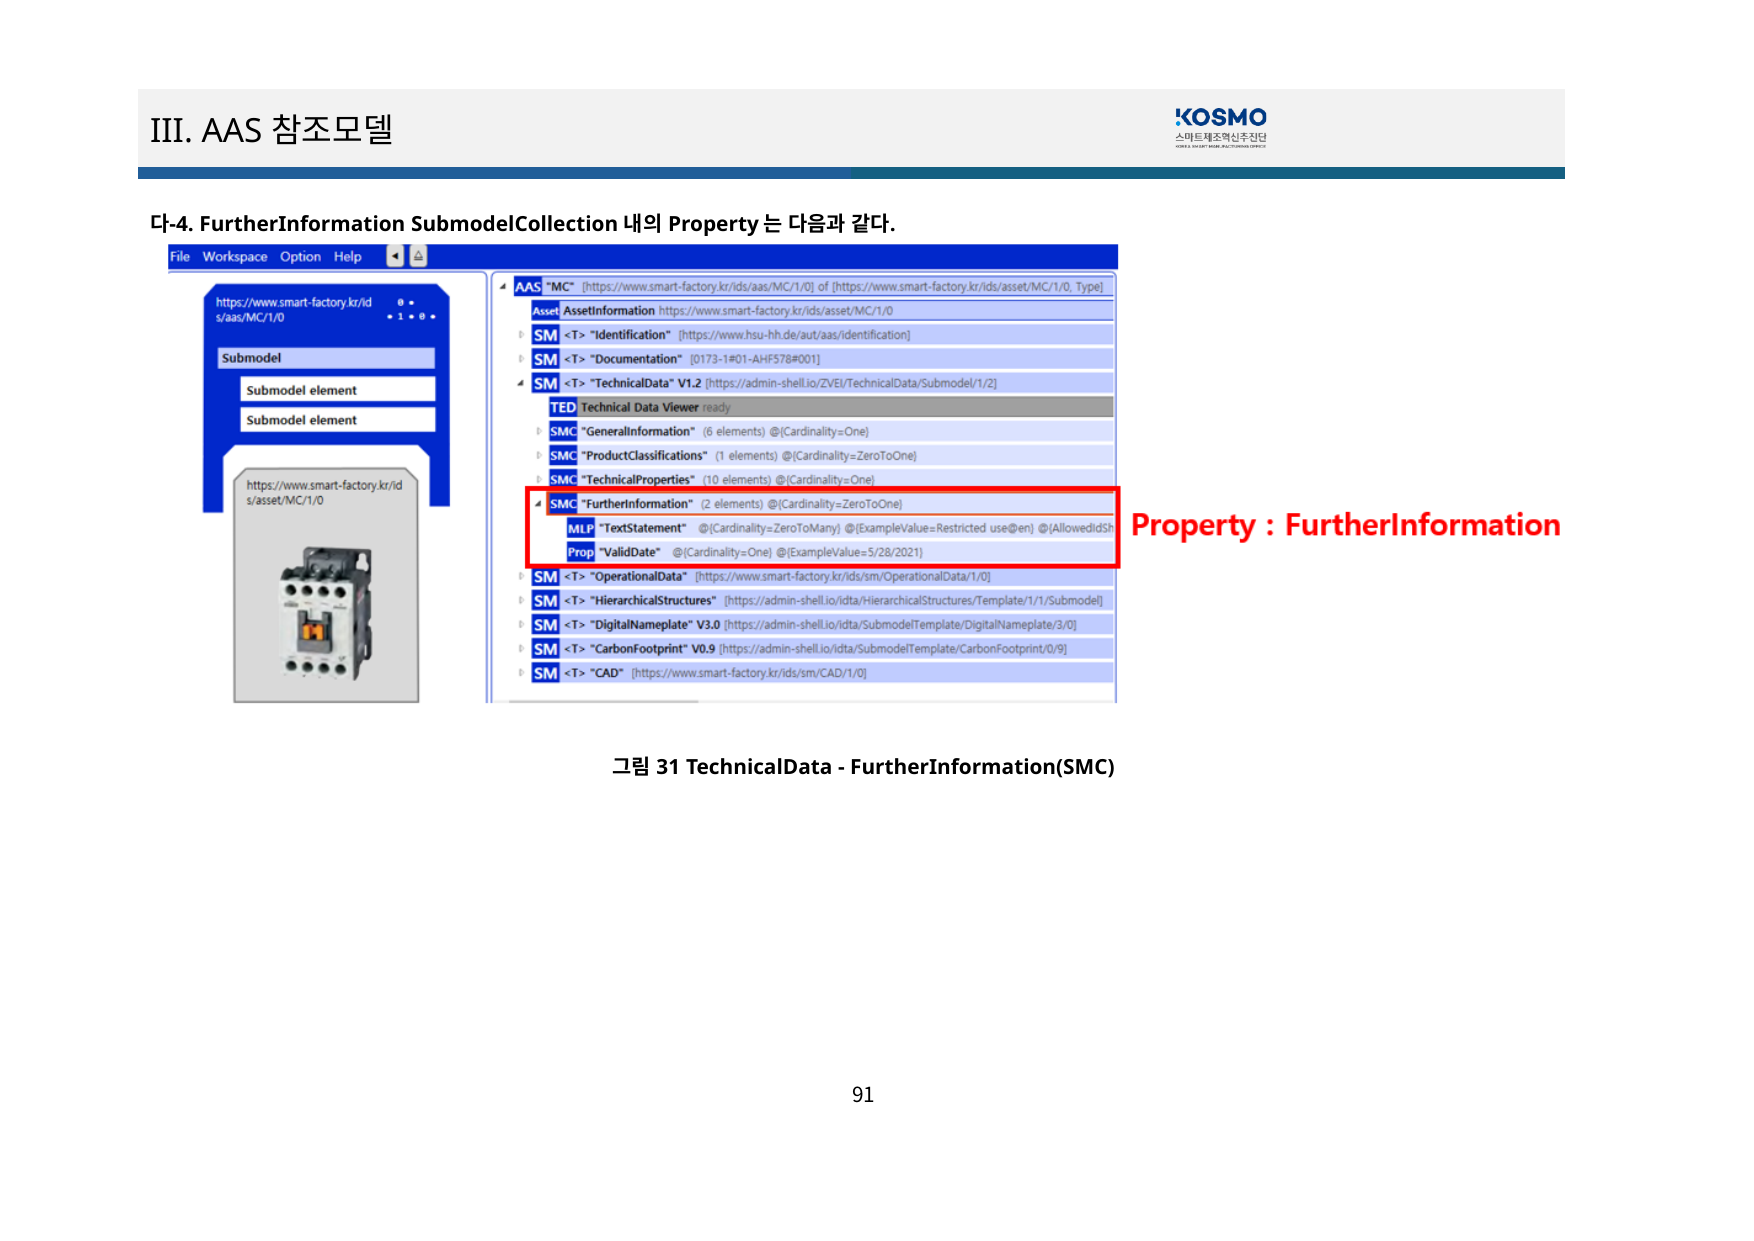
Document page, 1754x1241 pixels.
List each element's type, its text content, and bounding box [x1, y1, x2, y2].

picture [1175, 108, 1267, 148]
text 다-4. FurtherInformation SubmodelCollection 내의 Property는 다음과 같다. [150, 207, 1577, 238]
picture [156, 237, 1571, 734]
